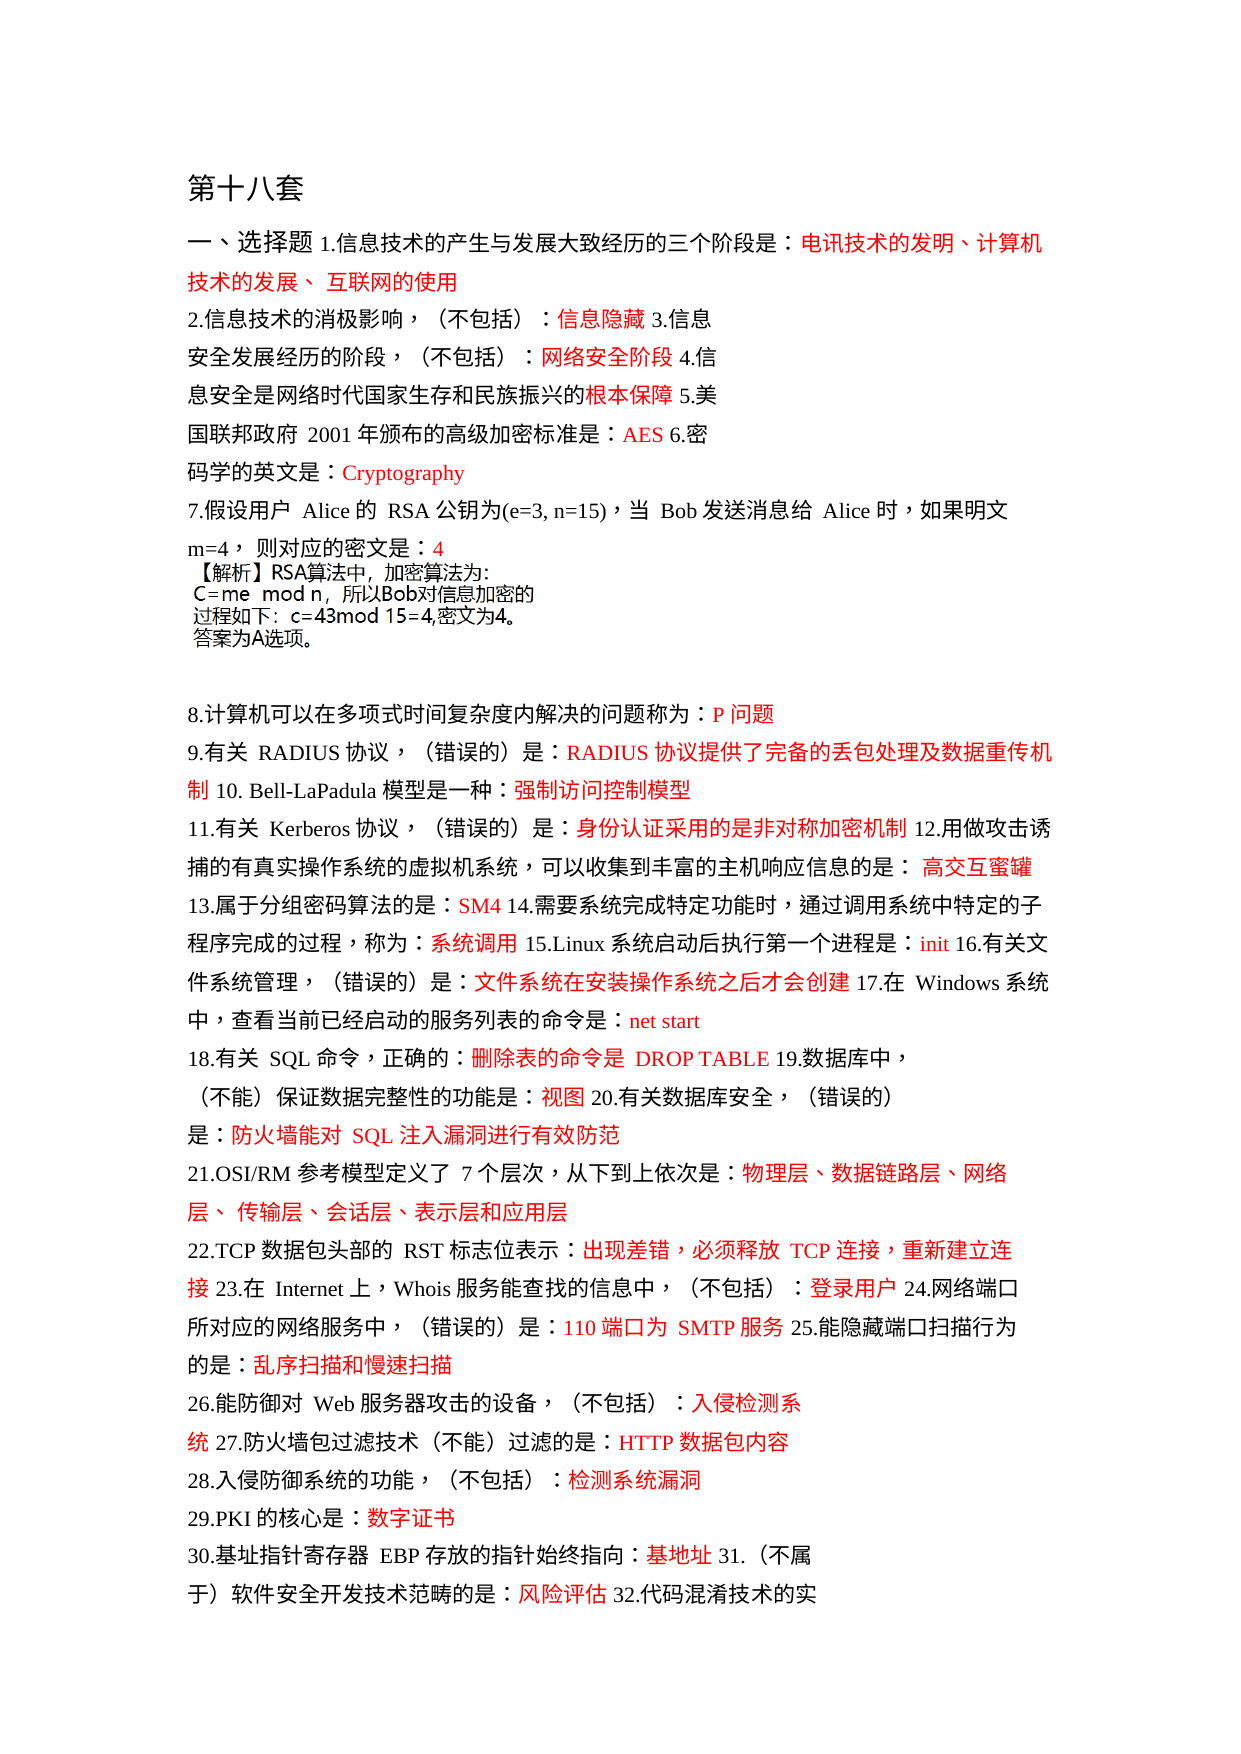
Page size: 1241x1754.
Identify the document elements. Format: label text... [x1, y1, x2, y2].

text 18.有关SQL 命令，正确的：删除表的命令是DROPTABLE 19.数据库中，（不能）保证数据完整性的功能是：视图 20.有关数据库安全，（错误的）是：防火墙能对SQL 注入漏洞进行有效防范 [187, 1043, 924, 1150]
text 9.有关RADIUS 协议，（错误的）是：RADIUS 协议提供了完备的丢包处理及数据重传机制 10. Bell-LaPadula 模型是一种：强制访问控制模型 [187, 737, 1062, 805]
text 26.能防御对Web 服务器攻击的设备，（不包括）：入侵检测系统 27.防火墙包过滤技术（不能）过滤的是：HTTP 数据包内容 28.入侵防御系统的功能，（不包括）：检测系统漏洞 [187, 1388, 802, 1495]
text 22.TCP 数据包头部的RST 标志位表示：出现差错，必须释放TCP 连接，重新建立连接 23.在Internet 上，Whois 服务能查找的信息中，（不包括）：登录用户 24.网络端口所对应的网络服务中，（错误的）是：110 端口为SMTP 服务 25.能隐藏端口扫描行为的是：乱序扫描和慢速扫描 [187, 1235, 1030, 1380]
text 一、选择题 1.信息技术的产生与发展大致经历的三个阶段是：电讯技术的发明、计算机技术的发展、 互联网的使用 [187, 225, 1048, 296]
picture [187, 563, 544, 656]
text 29.PKI 的核心是：数字证书 [187, 1503, 1154, 1533]
text 21.OSI/RM 参考模型定义了7 个层次，从下到上依次是：物理层、数据链路层、网络层、 传输层、会话层、表示层和应用层 [187, 1158, 1051, 1226]
text 7.假设用户Alice 的RSA 公钥为(e=3, n=15)，当Bob 发送消息给Alice 时，如果明文m=4， 则对应的密文是：4 [187, 495, 1063, 563]
text 11.有关Kerberos 协议，（错误的）是：身份认证采用的是非对称加密机制 12.用做攻击诱捕的有真实操作系统的虚拟机系统，可以收集到丰富的主机响应信息的是： 高交互蜜罐 [187, 813, 1058, 881]
text 13.属于分组密码算法的是：SM4 14.需要系统完成特定功能时，通过调用系统中特定的子程序完成的过程，称为：系统调用 15.Linux 系统启动后执行第一个进程是：init 16.有关文件系统管理，（错误的）是：文件系统在安装操作系统之后才会创建 17.在Windows 系统中，查看当前已经启动的服务列表的命令是：net start [187, 890, 1058, 1035]
text 2.信息技术的消极影响，（不包括）：信息隐藏 3.信息安全发展经历的阶段，（不包括）：网络安全阶段 4.信息安全是网络时代国家生存和民族振兴的根本保障 5.美国联邦政府2001 年颁布的高级加密标准是：AES 6.密码学的英文是：Cryptography [187, 304, 719, 487]
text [187, 1540, 839, 1608]
text 第十八套 [187, 168, 1154, 208]
text 8.计算机可以在多项式时间复杂度内解决的问题称为：P 问题 [187, 699, 1154, 729]
